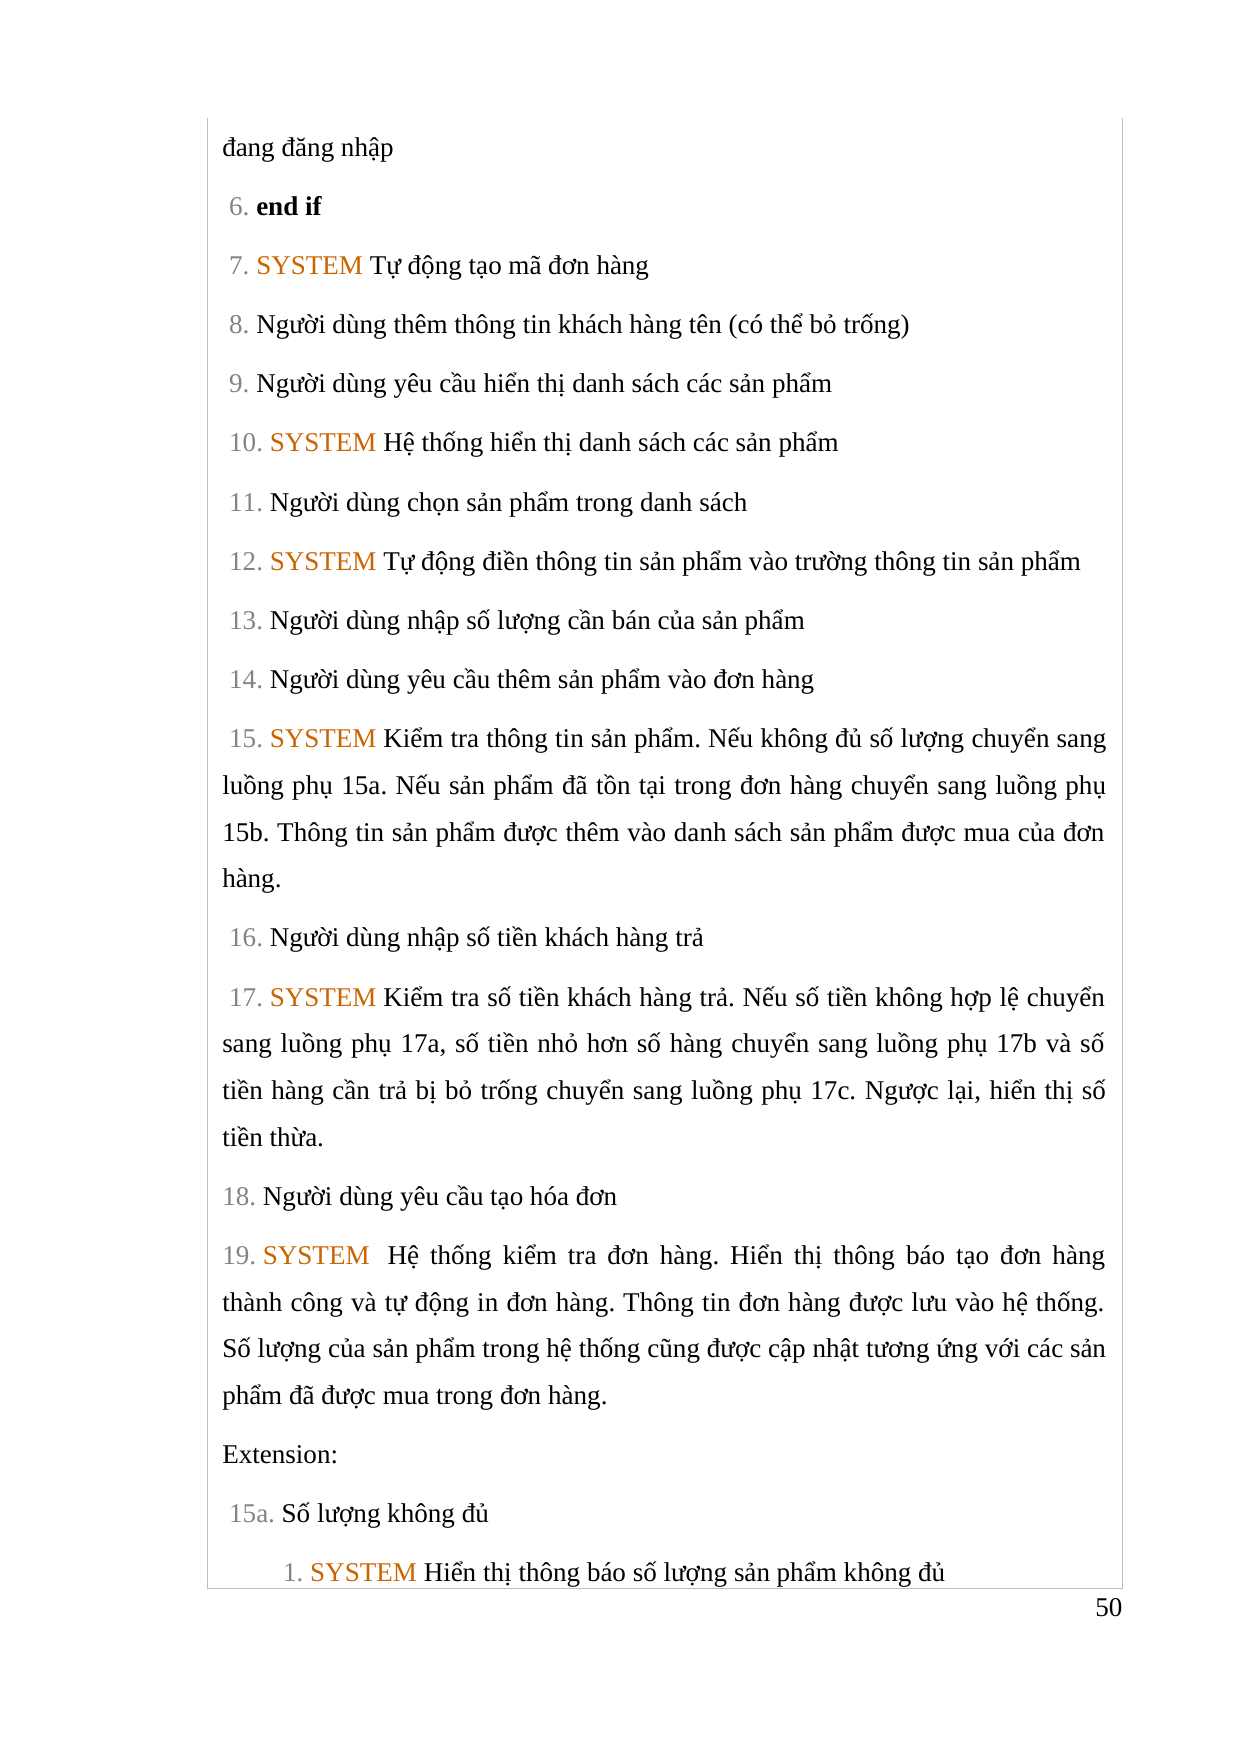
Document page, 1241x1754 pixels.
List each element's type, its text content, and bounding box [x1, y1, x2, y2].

table_cell 15a. Số lượng không đủ [208, 1485, 1122, 1544]
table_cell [208, 1544, 1122, 1588]
table_cell Extension: [208, 1426, 1122, 1485]
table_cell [208, 118, 1122, 1426]
